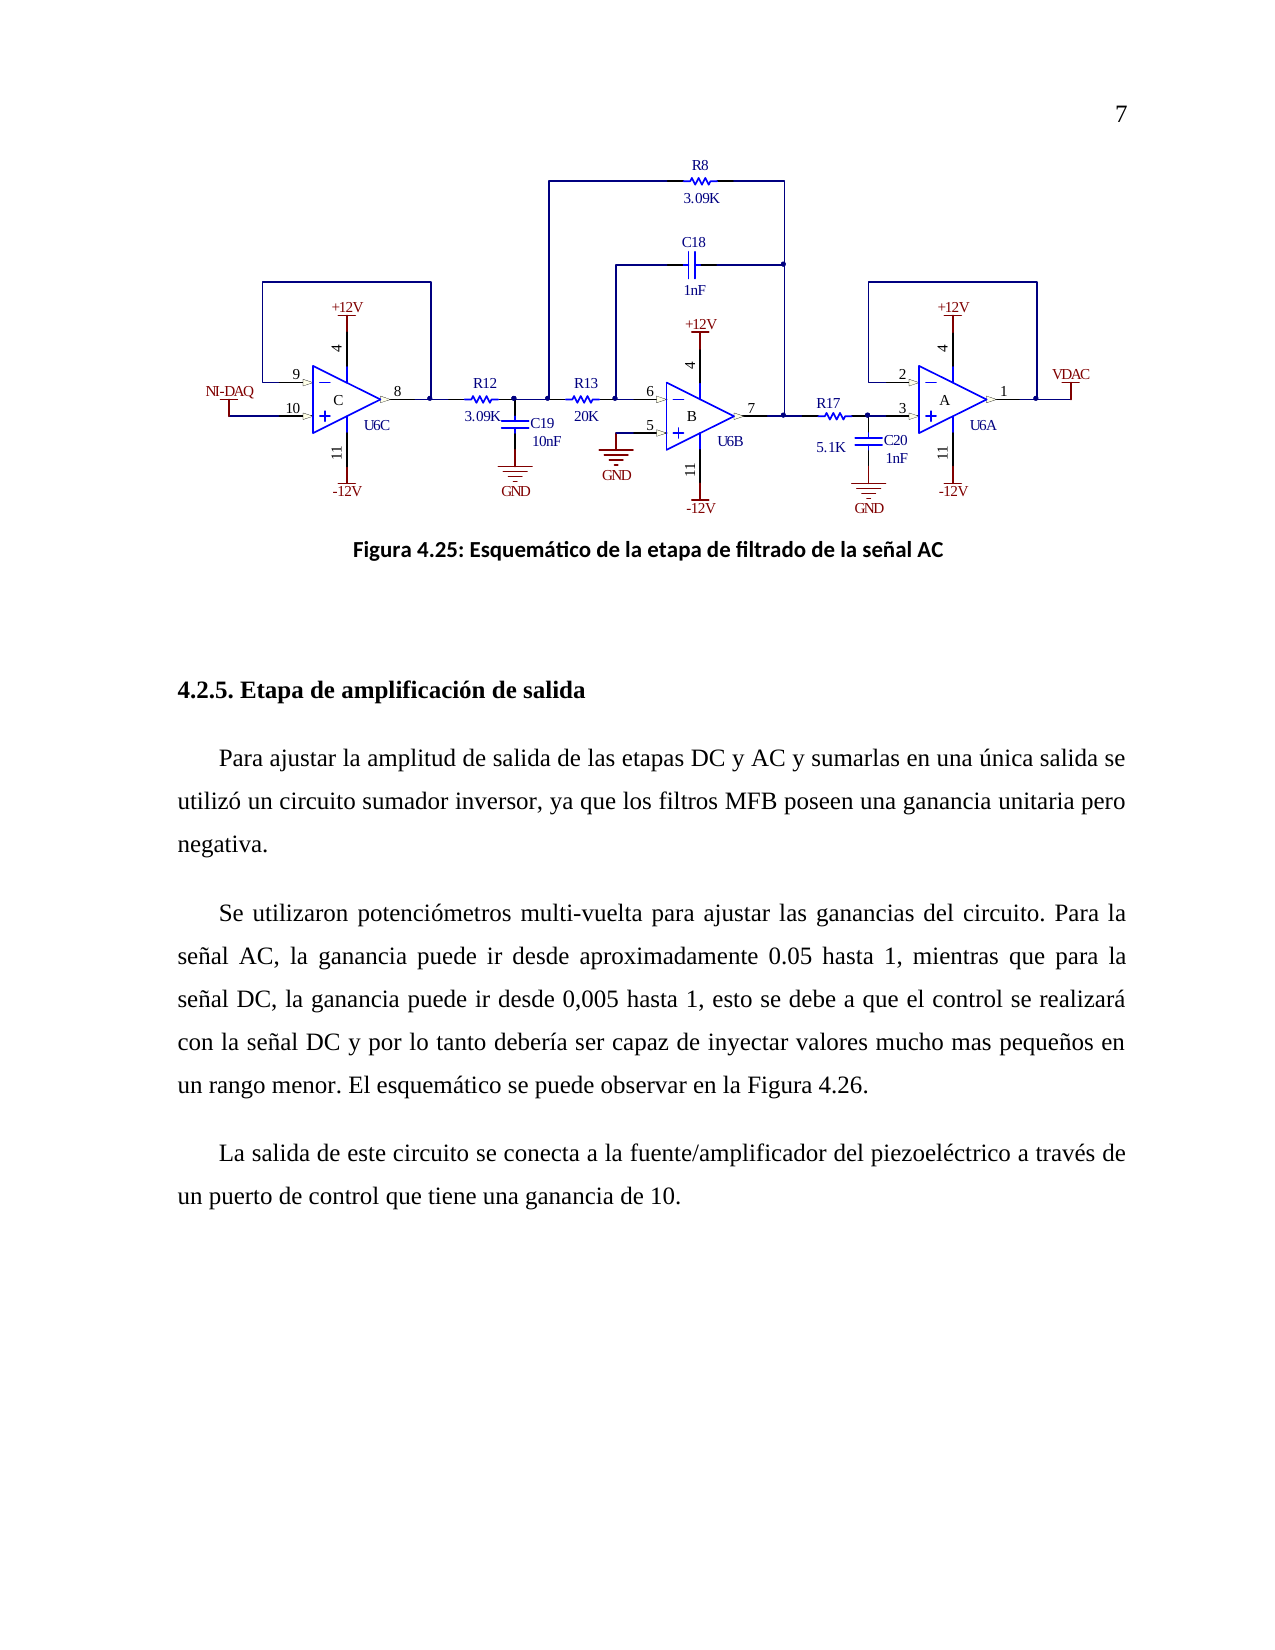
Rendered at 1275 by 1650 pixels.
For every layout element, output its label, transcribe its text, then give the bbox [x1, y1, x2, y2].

text La salida de este circuito se conecta a la fuente/amplificador del piezoeléctrico a través de un puerto de control que tiene una ganancia de 10. [177, 1138, 1127, 1210]
text Para ajustar la amplitud de salida de las etapas DC y AC y sumarlas en una única salida se utilizó un circuito sumador inversor, ya que los filtros MFB poseen una ganancia unitaria pero negativa. [177, 743, 1127, 858]
subtitle Etapa de amplificación de salida [177, 675, 1127, 704]
